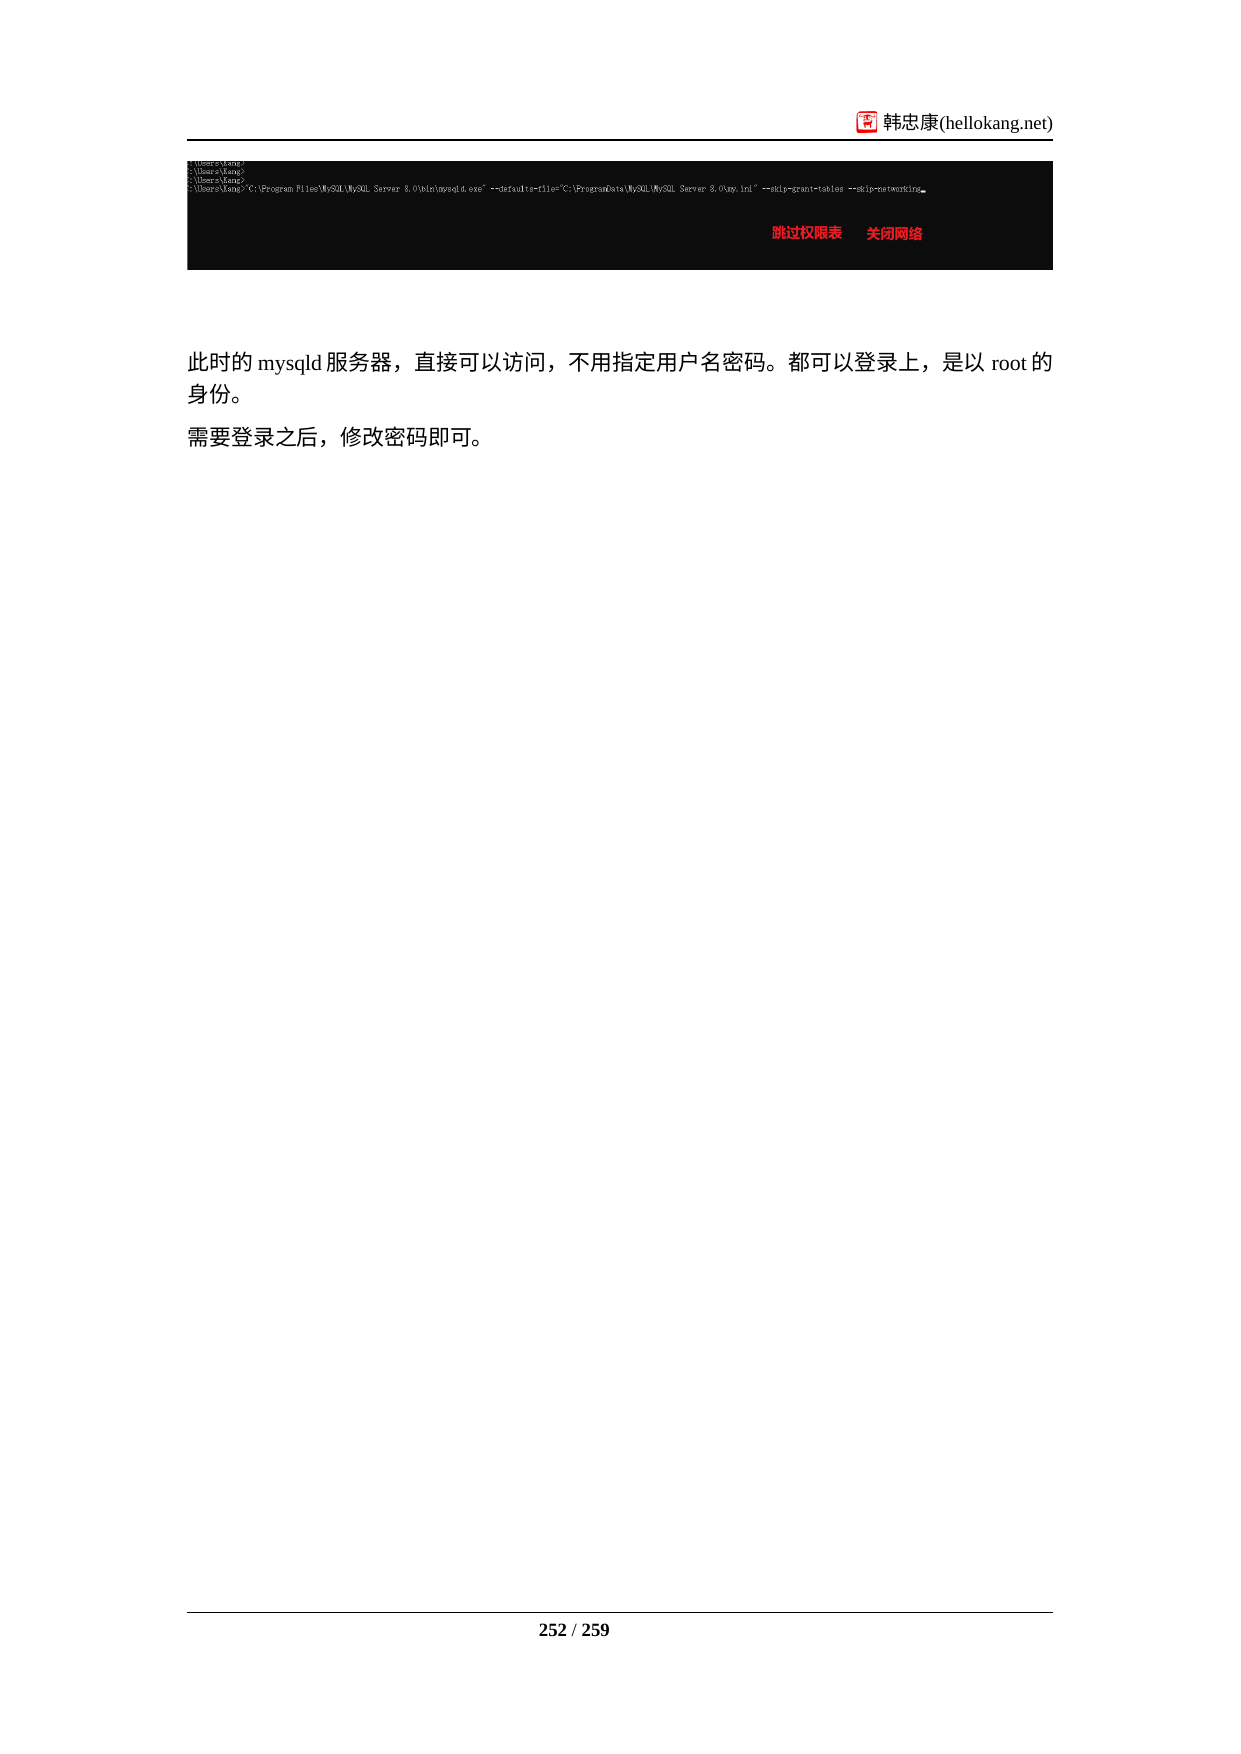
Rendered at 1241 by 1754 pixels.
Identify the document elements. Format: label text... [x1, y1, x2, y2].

text 需要登录之后，修改密码即可。 [187, 420, 1053, 452]
text 此时的mysqld服务器，直接可以访问，不用指定用户名密码。都可以登录上，是以root的身份。 [187, 344, 1053, 409]
picture [187, 161, 1053, 270]
picture [856, 111, 878, 133]
